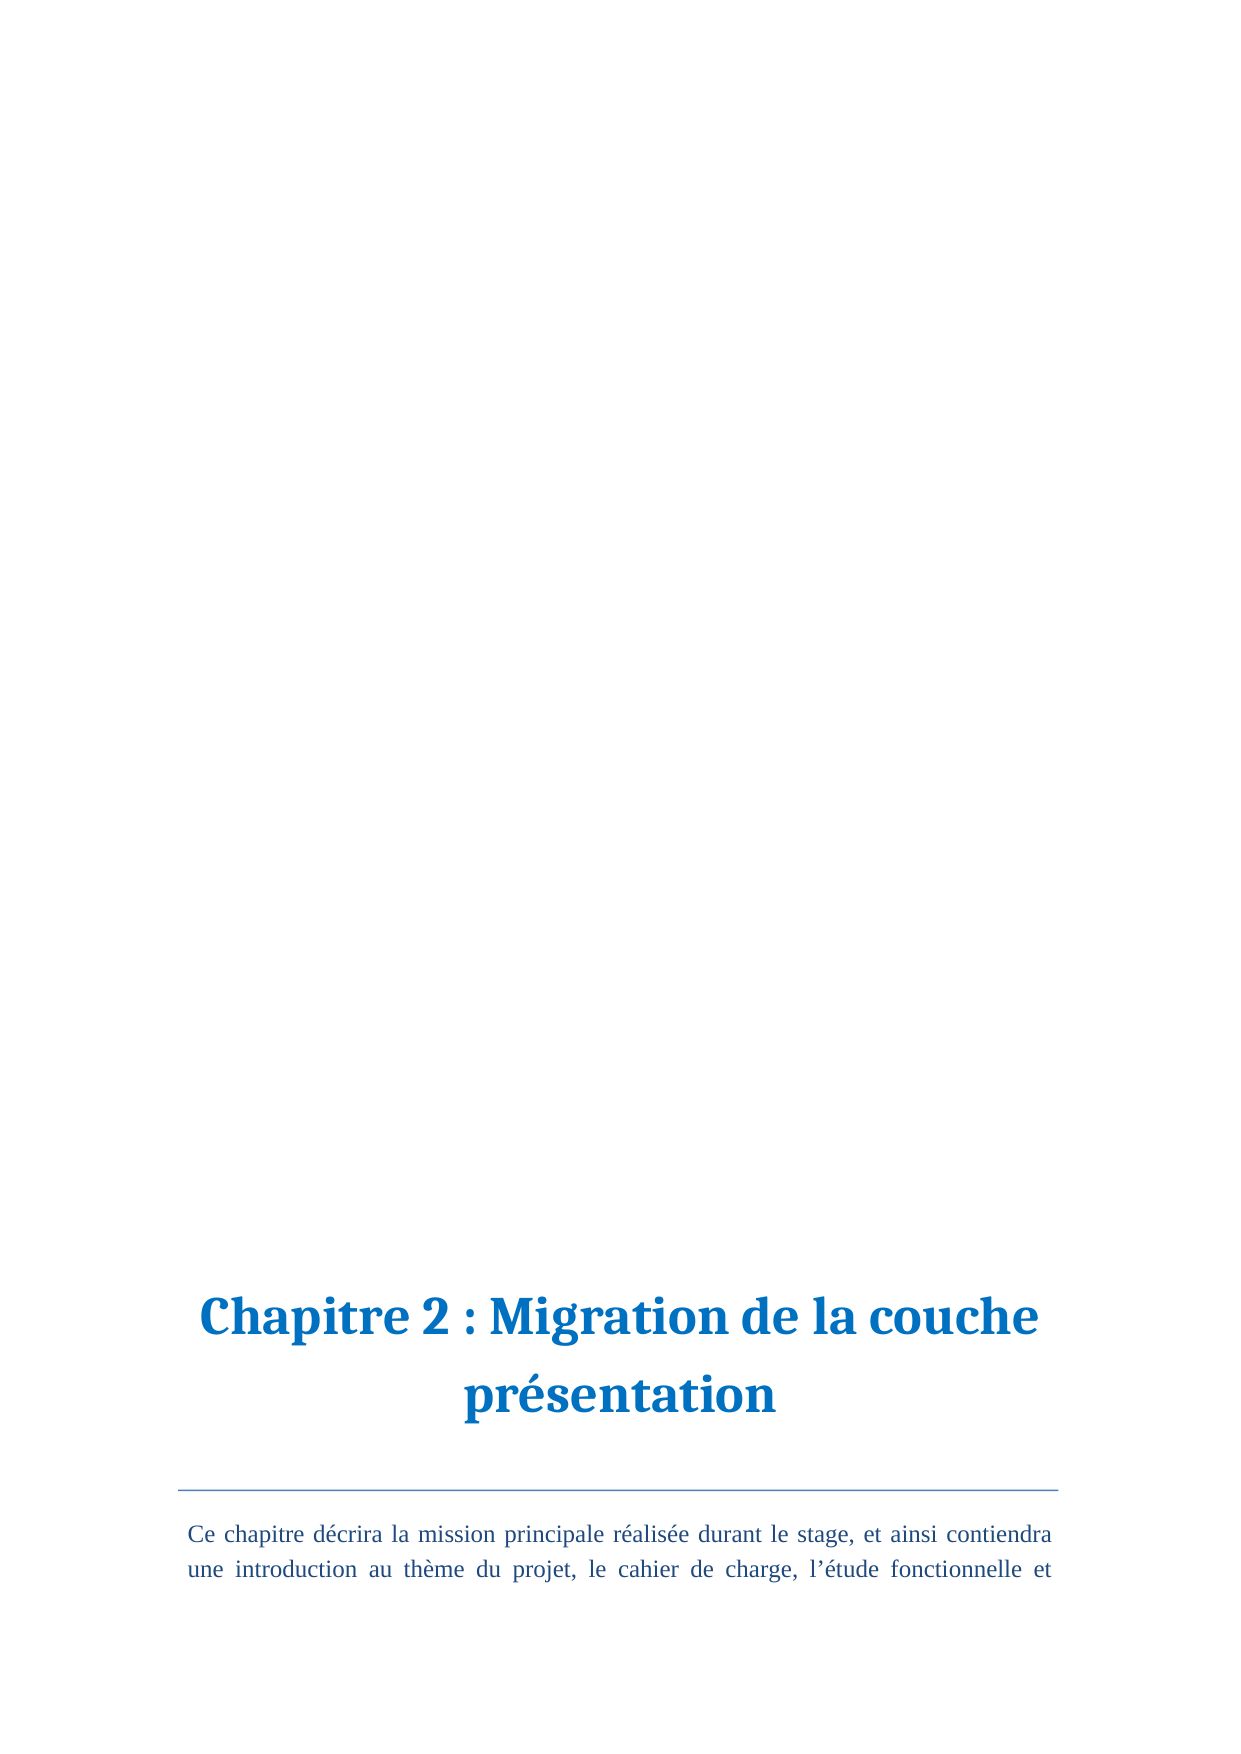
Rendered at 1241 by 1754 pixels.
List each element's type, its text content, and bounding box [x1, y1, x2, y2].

title Chapitre 2 : Migration de la couche présentation [187, 1285, 1053, 1426]
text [187, 1519, 1053, 1583]
